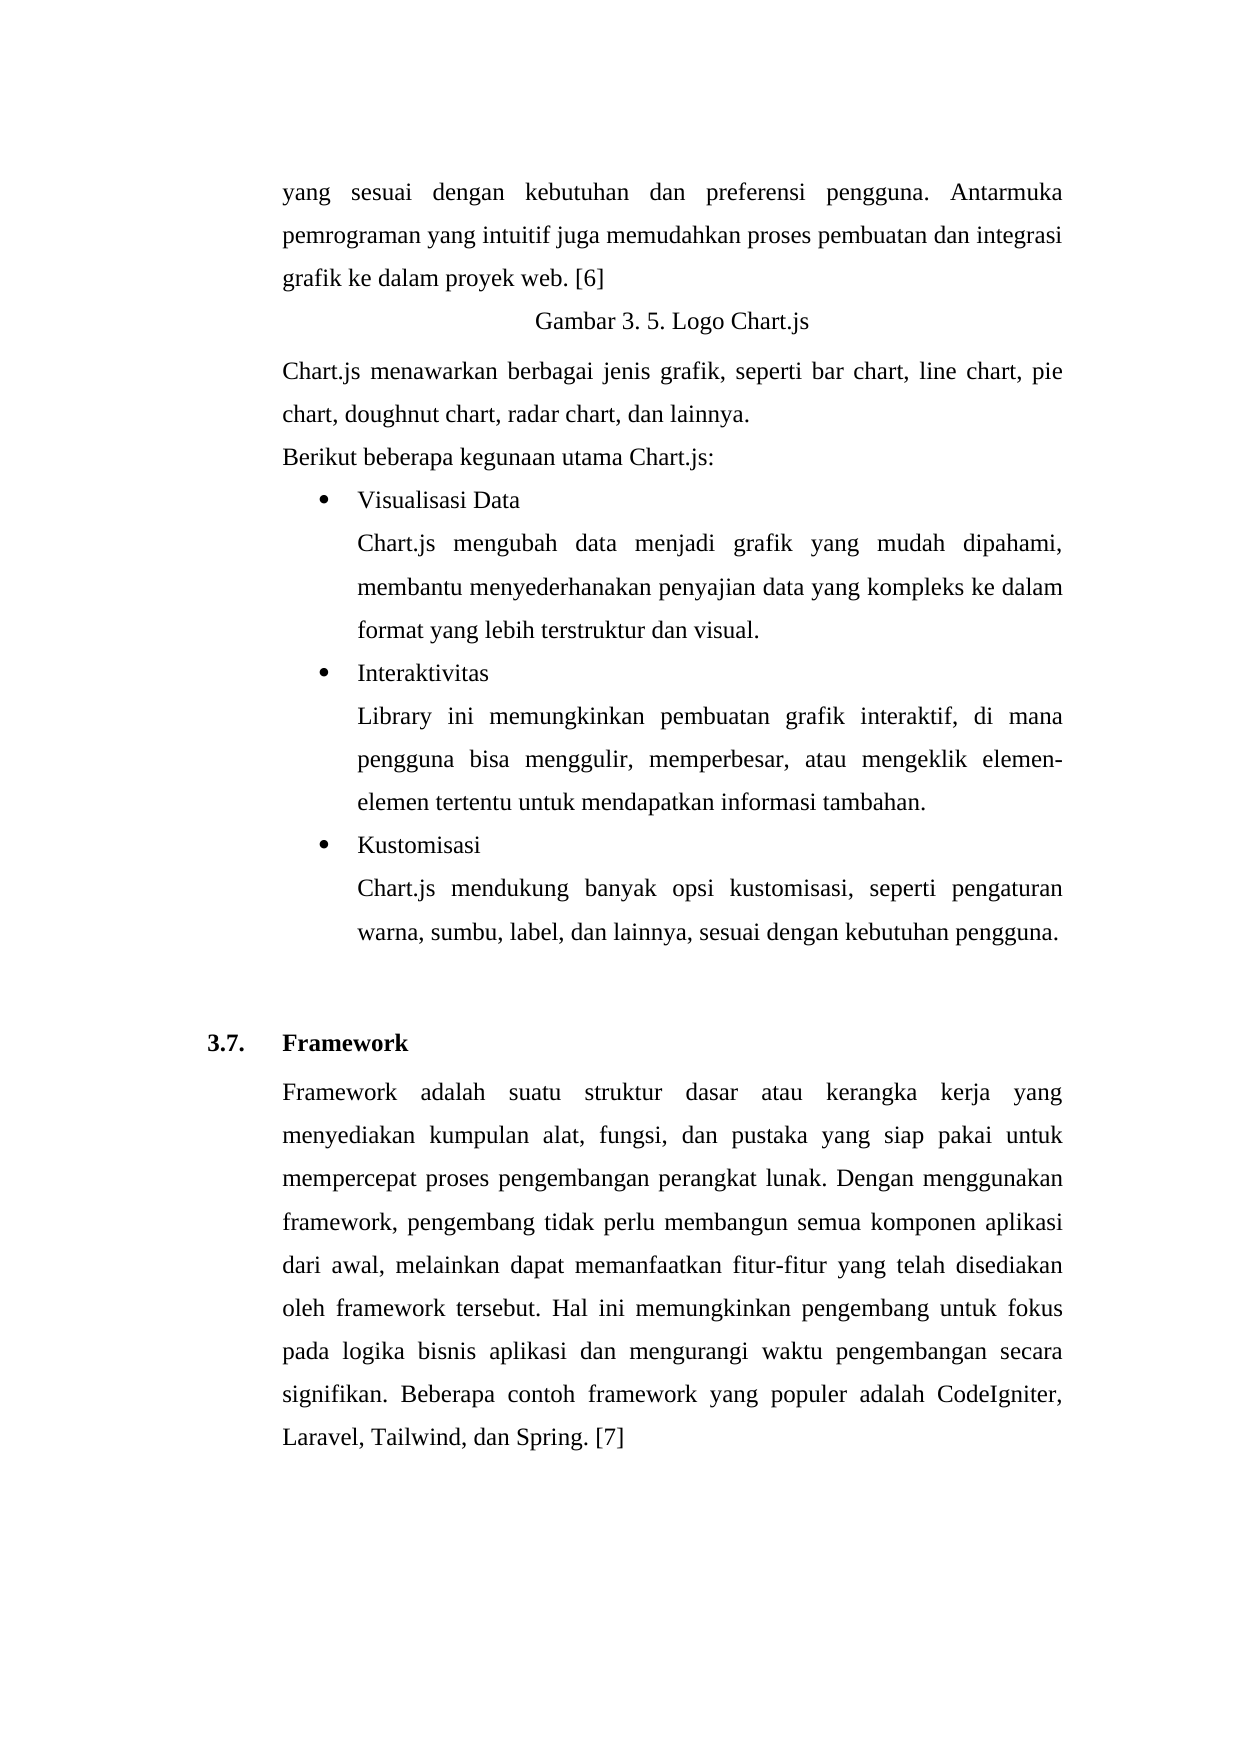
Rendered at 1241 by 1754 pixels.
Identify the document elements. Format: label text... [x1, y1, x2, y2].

list Chart.js mengubah data menjadi grafik yang mudah dipahami, membantu menyederhanakan penyajian data yang kompleks ke dalam format yang lebih terstruktur dan visual. [357, 528, 1063, 643]
text Framework adalah suatu struktur dasar atau kerangka kerja yang menyediakan kumpulan alat, fungsi, dan pustaka yang siap pakai untuk mempercepat proses pengembangan perangkat lunak. Dengan menggunakan framework, pengembang tidak perlu membangun semua komponen aplikasi dari awal, melainkan dapat memanfaatkan fitur-fitur yang telah disediakan oleh framework tersebut. Hal ini memungkinkan pengembang untuk fokus pada logika bisnis aplikasi dan mengurangi waktu pengembangan secara signifikan. Beberapa contoh framework yang populer adalah CodeIgniter, Laravel, Tailwind, dan Spring. [282, 1077, 1063, 1451]
subtitle Framework [244, 1028, 1063, 1057]
list Library ini memungkinkan pembuatan grafik interaktif, di mana pengguna bisa menggulir, memperbesar, atau mengeklik elemen-elemen tertentu untuk mendapatkan informasi tambahan. [357, 701, 1063, 816]
text Berikut beberapa kegunaan utama Chart.js: [282, 442, 1063, 471]
list Kustomisasi [319, 830, 1063, 859]
text Chart.js menawarkan berbagai jenis grafik, seperti bar chart, line chart, pie chart, doughnut chart, radar chart, dan lainnya. [282, 356, 1063, 428]
list Chart.js mendukung banyak opsi kustomisasi, seperti pengaturan warna, sumbu, label, dan lainnya, sesuai dengan kebutuhan pengguna. [357, 873, 1063, 945]
list Visualisasi Data [319, 485, 1063, 514]
list Interaktivitas [319, 658, 1063, 687]
text Gambar 3. 5. Logo Chart.js [281, 306, 1063, 335]
